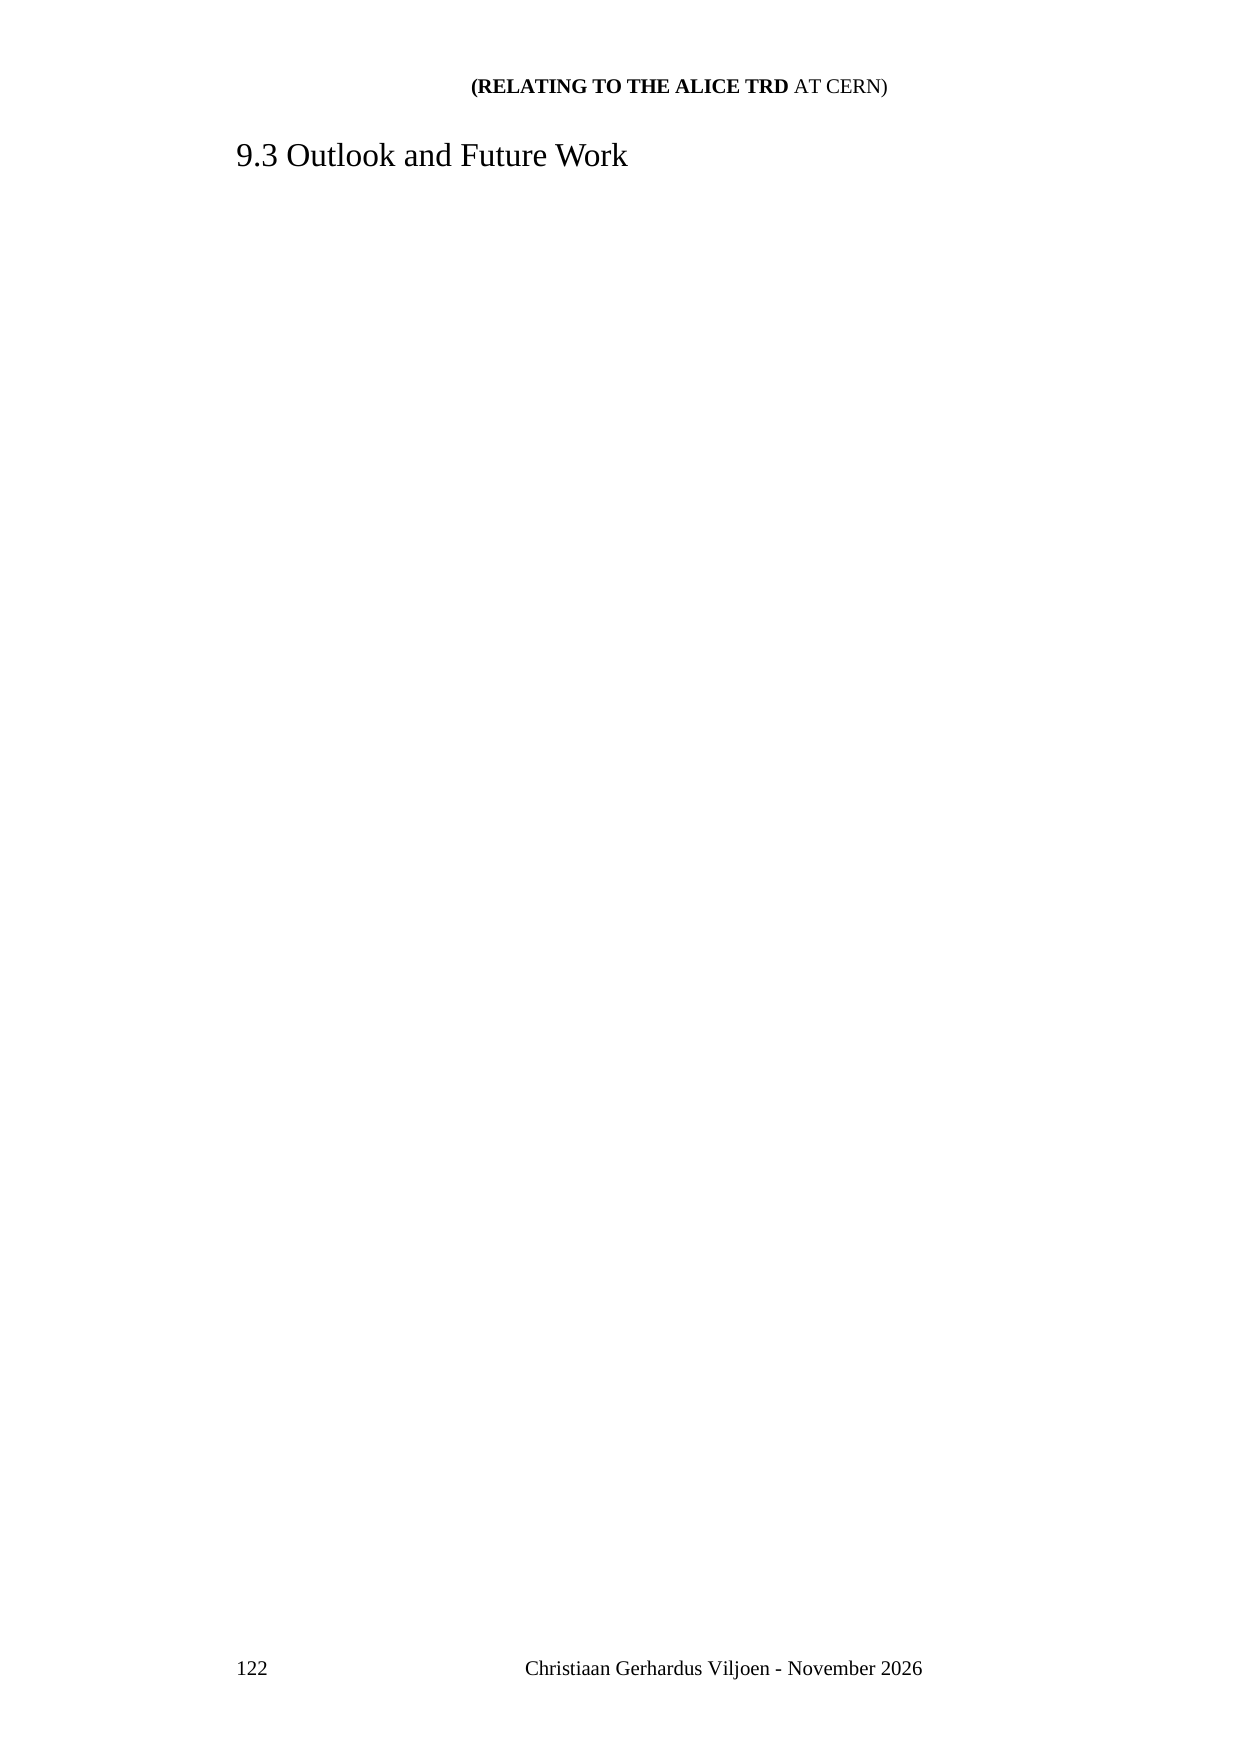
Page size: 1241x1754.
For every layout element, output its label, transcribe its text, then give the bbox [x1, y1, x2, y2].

subtitle Outlook and Future Work [236, 135, 1122, 174]
